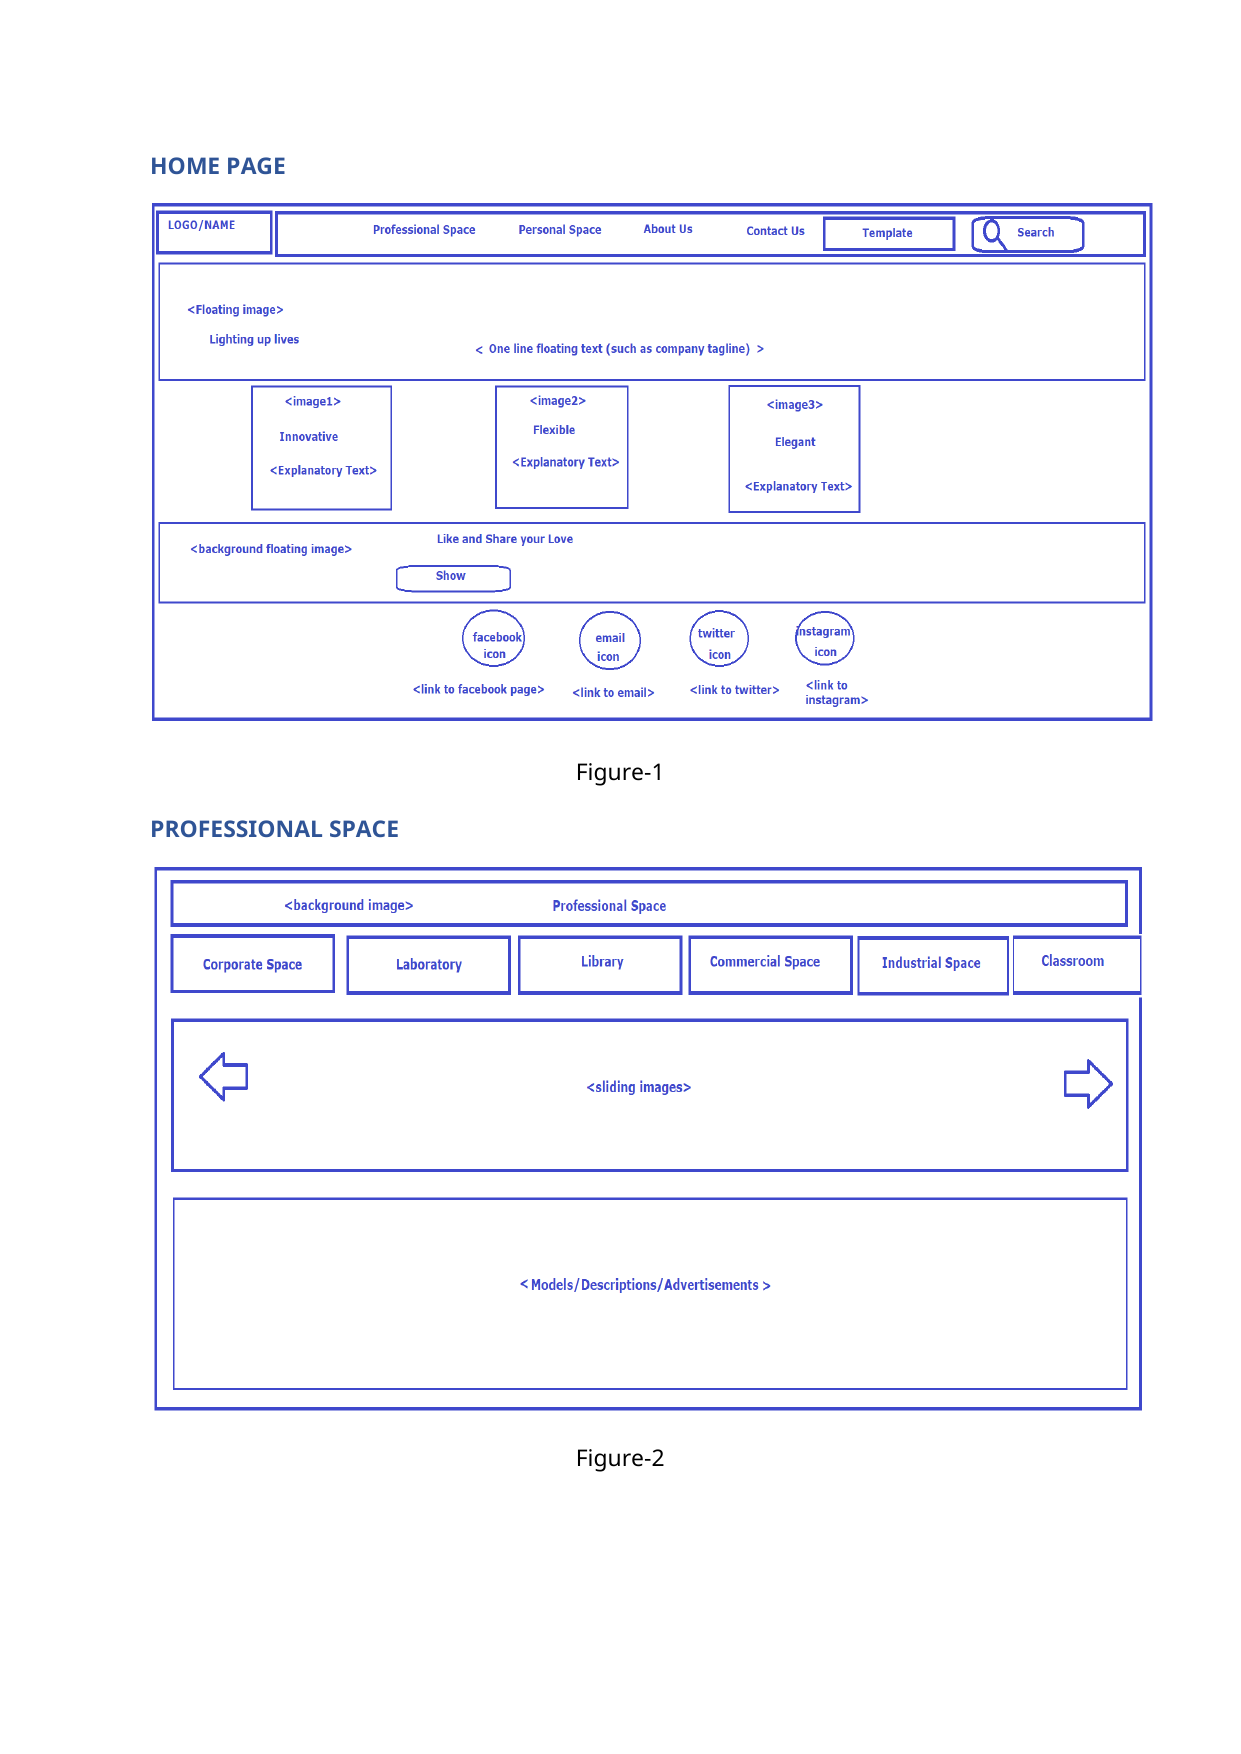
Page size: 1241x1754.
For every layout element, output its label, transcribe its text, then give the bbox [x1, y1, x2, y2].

text Figure-2 [150, 1442, 1090, 1474]
subtitle HOME PAGE [150, 150, 1090, 181]
picture [150, 859, 1147, 1418]
text Figure-1 [150, 756, 1090, 787]
subtitle PROFESSIONAL SPACE [150, 813, 1090, 844]
picture [150, 196, 1159, 732]
